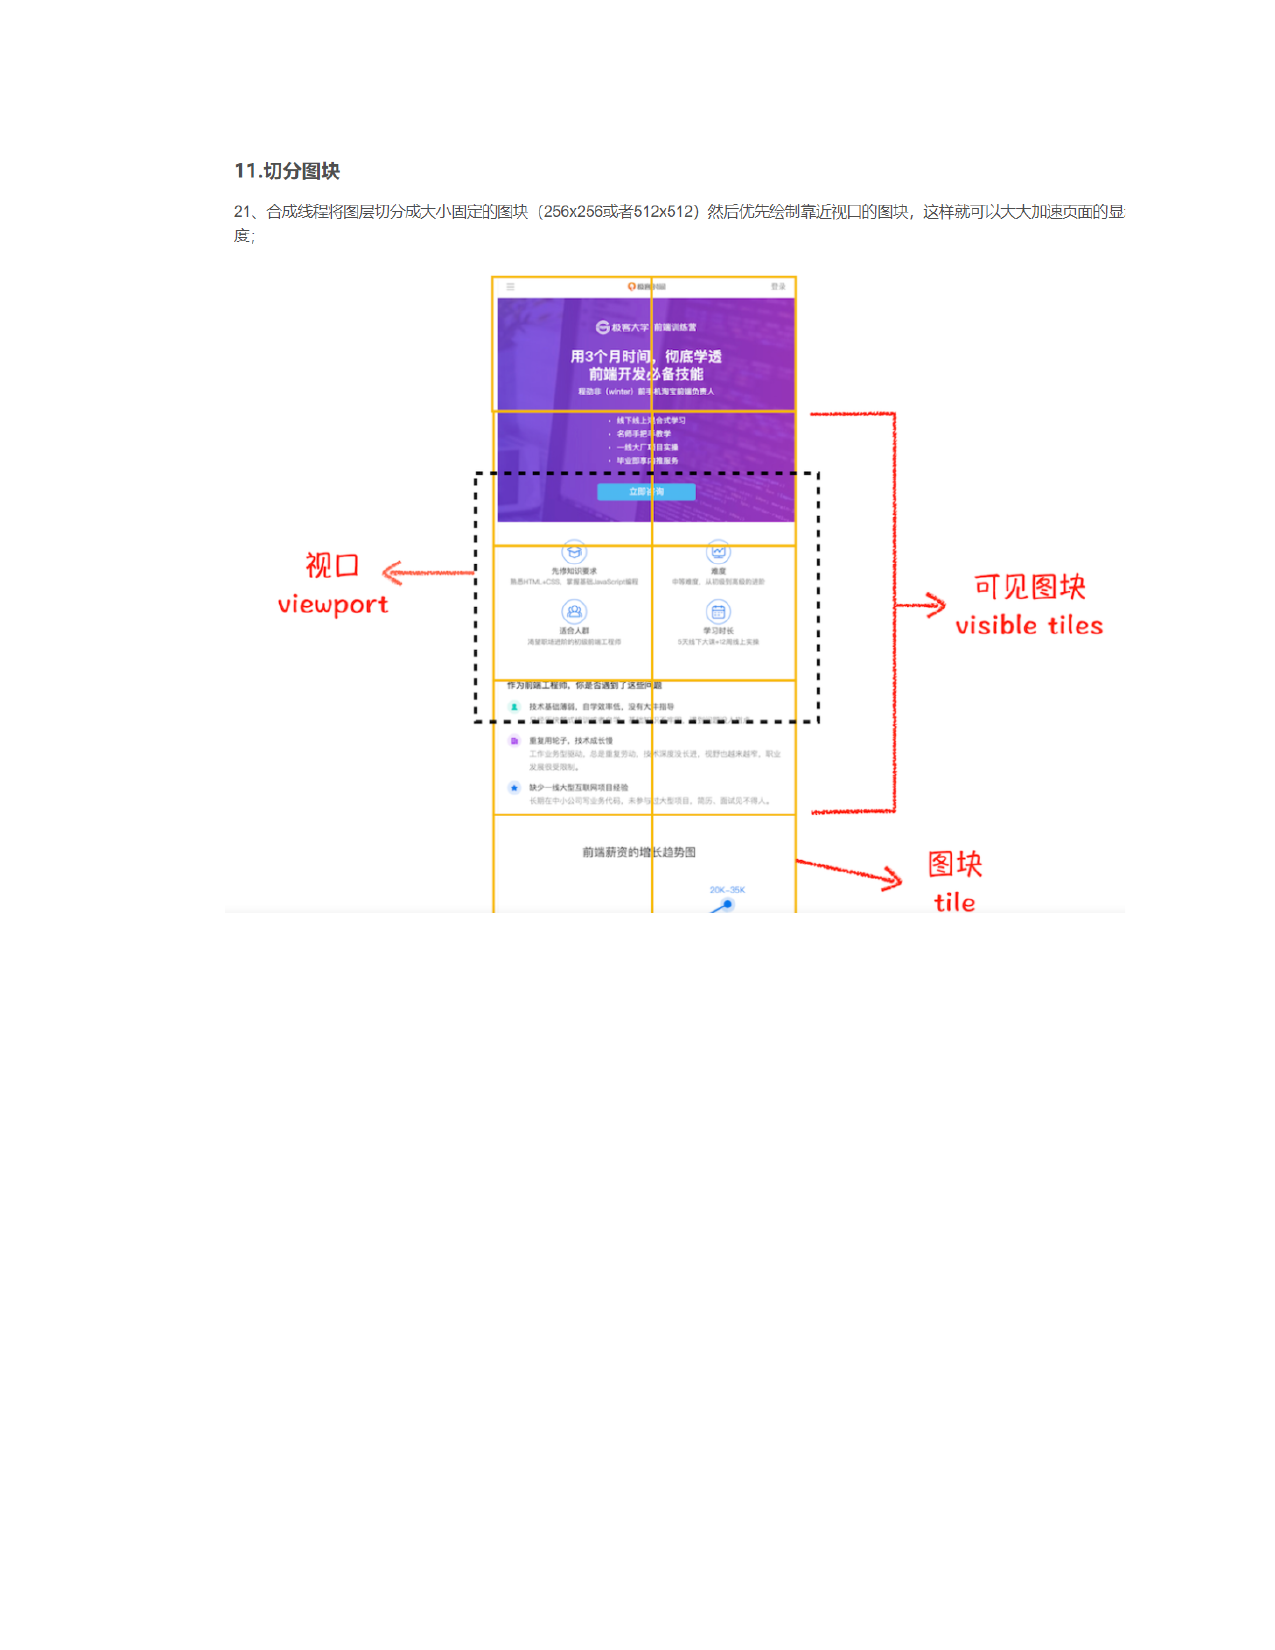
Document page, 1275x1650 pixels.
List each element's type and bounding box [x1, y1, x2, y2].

picture [225, 150, 1125, 921]
